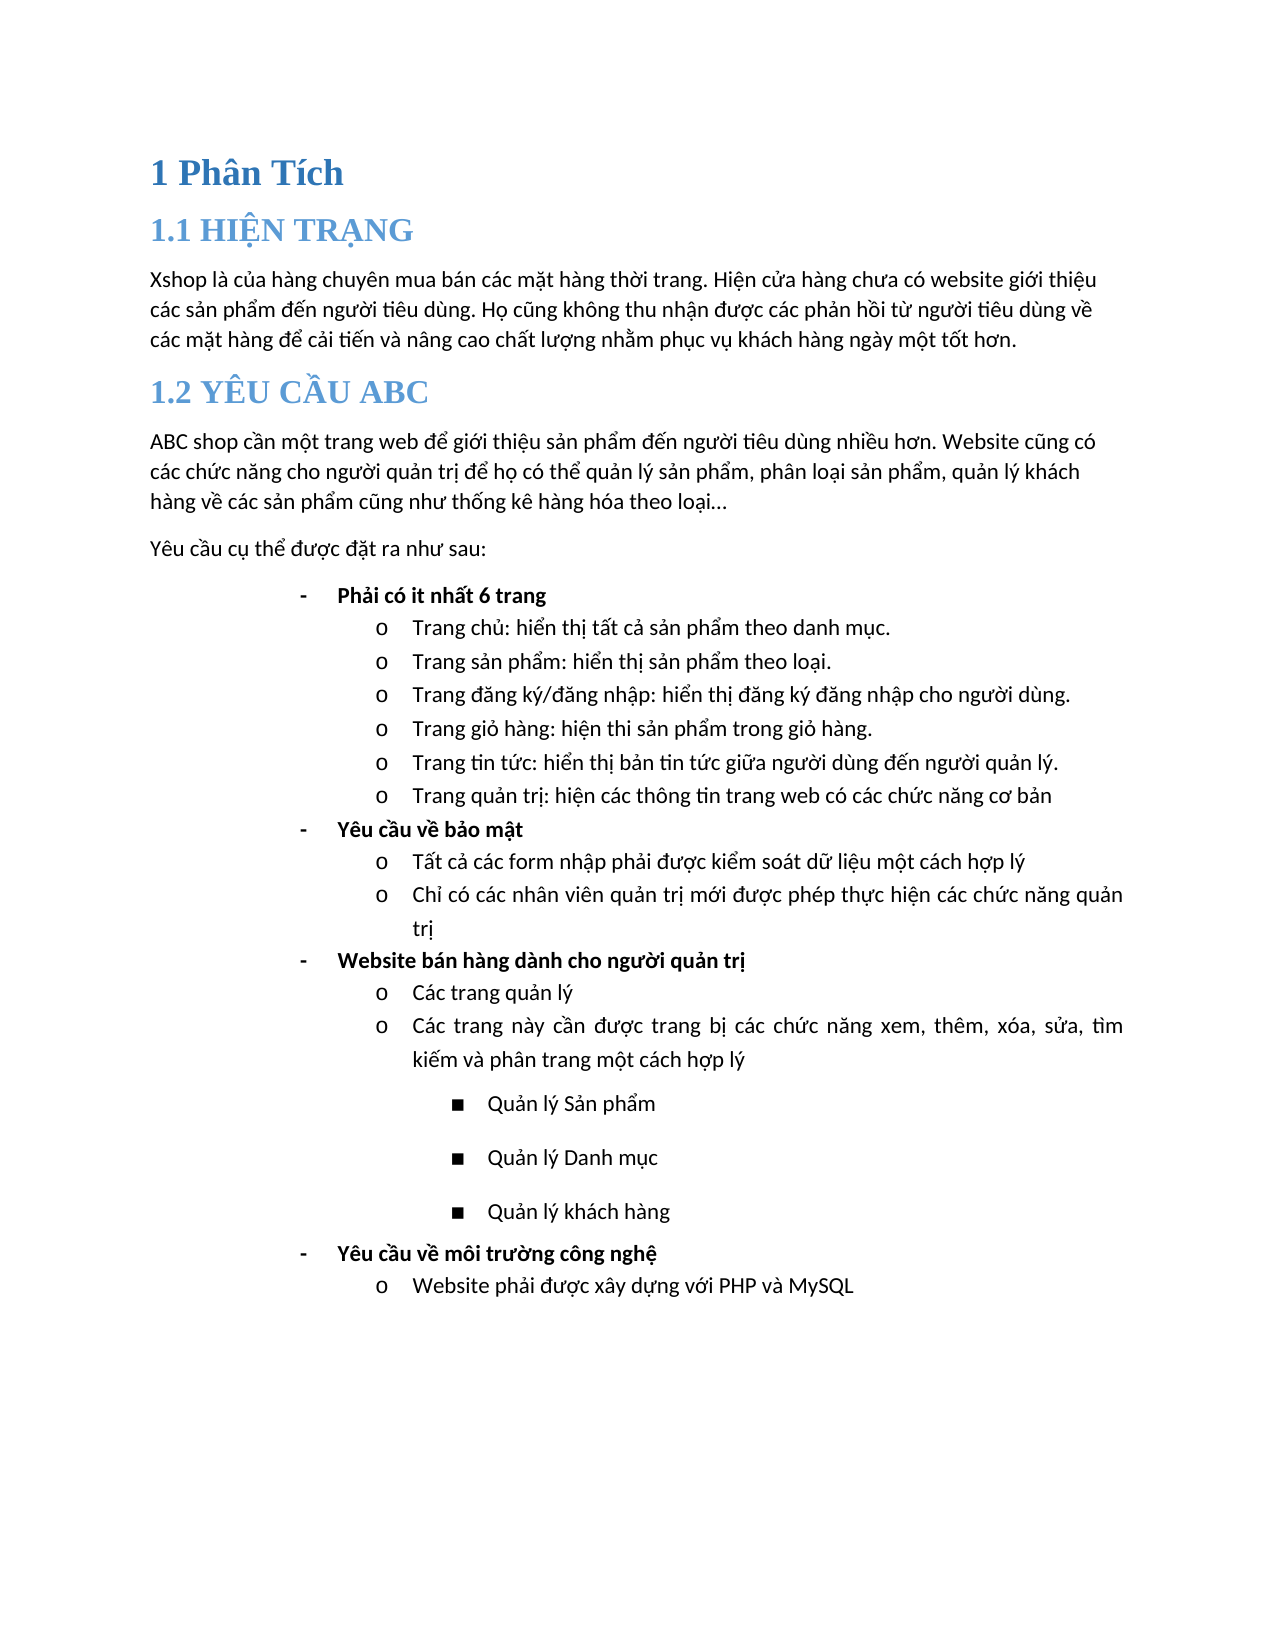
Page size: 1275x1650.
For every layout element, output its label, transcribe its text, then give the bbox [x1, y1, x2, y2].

text Yêu cầu cụ thể được đặt ra như sau: [150, 534, 1125, 562]
list Trang chủ: hiển thị tất cả sản phẩm theo danh mục. [375, 613, 1125, 643]
list Website bán hàng dành cho người quản trị [300, 946, 1125, 974]
text Xshop là của hàng chuyên mua bán các mặt hàng thời trang. Hiện cửa hàng chưa có website giới thiệu các sản phẩm đến người tiêu dùng. Họ cũng không thu nhận được các phản hồi từ người tiêu dùng về các mặt hàng để cải tiến và nâng cao chất lượng nhằm phục vụ khách hàng ngày một tốt hơn. [150, 265, 1125, 353]
list Quản lý khách hàng [450, 1185, 1125, 1232]
list Trang giỏ hàng: hiện thi sản phẩm trong giỏ hàng. [375, 714, 1125, 743]
list Quản lý Sản phẩm [450, 1077, 1125, 1124]
text ABC shop cần một trang web để giới thiệu sản phẩm đến người tiêu dùng nhiều hơn. Website cũng có các chức năng cho người quản trị để họ có thể quản lý sản phẩm, phân loại sản phẩm, quản lý khách hàng về các sản phẩm cũng như thống kê hàng hóa theo loại… [150, 427, 1125, 516]
list Các trang quản lý [375, 978, 1125, 1007]
list Chỉ có các nhân viên quản trị mới được phép thực hiện các chức năng quản trị [375, 880, 1125, 942]
subtitle 1 Phân Tích [150, 150, 1125, 193]
list Tất cả các form nhập phải được kiểm soát dữ liệu một cách hợp lý [375, 847, 1125, 876]
subtitle 1.2 YÊU CẦU ABC [150, 372, 1125, 410]
subtitle 1.1 HIỆN TRẠNG [150, 210, 1125, 248]
list Trang tin tức: hiển thị bản tin tức giữa người dùng đến người quản lý. [375, 748, 1125, 777]
list Yêu cầu về môi trường công nghệ [300, 1239, 1125, 1267]
list Quản lý Danh mục [450, 1131, 1125, 1178]
list Website phải được xây dựng với PHP và MySQL [375, 1271, 1125, 1300]
list Yêu cầu về bảo mật [300, 815, 1125, 843]
list Trang đăng ký/đăng nhập: hiển thị đăng ký đăng nhập cho người dùng. [375, 681, 1125, 710]
list Trang sản phẩm: hiển thị sản phẩm theo loại. [375, 647, 1125, 676]
list Trang quản trị: hiện các thông tin trang web có các chức năng cơ bản [375, 781, 1125, 810]
list Phải có it nhất 6 trang [300, 581, 1125, 609]
list Các trang này cần được trang bị các chức năng xem, thêm, xóa, sửa, tìm kiếm và phân trang một cách hợp lý [375, 1012, 1125, 1073]
